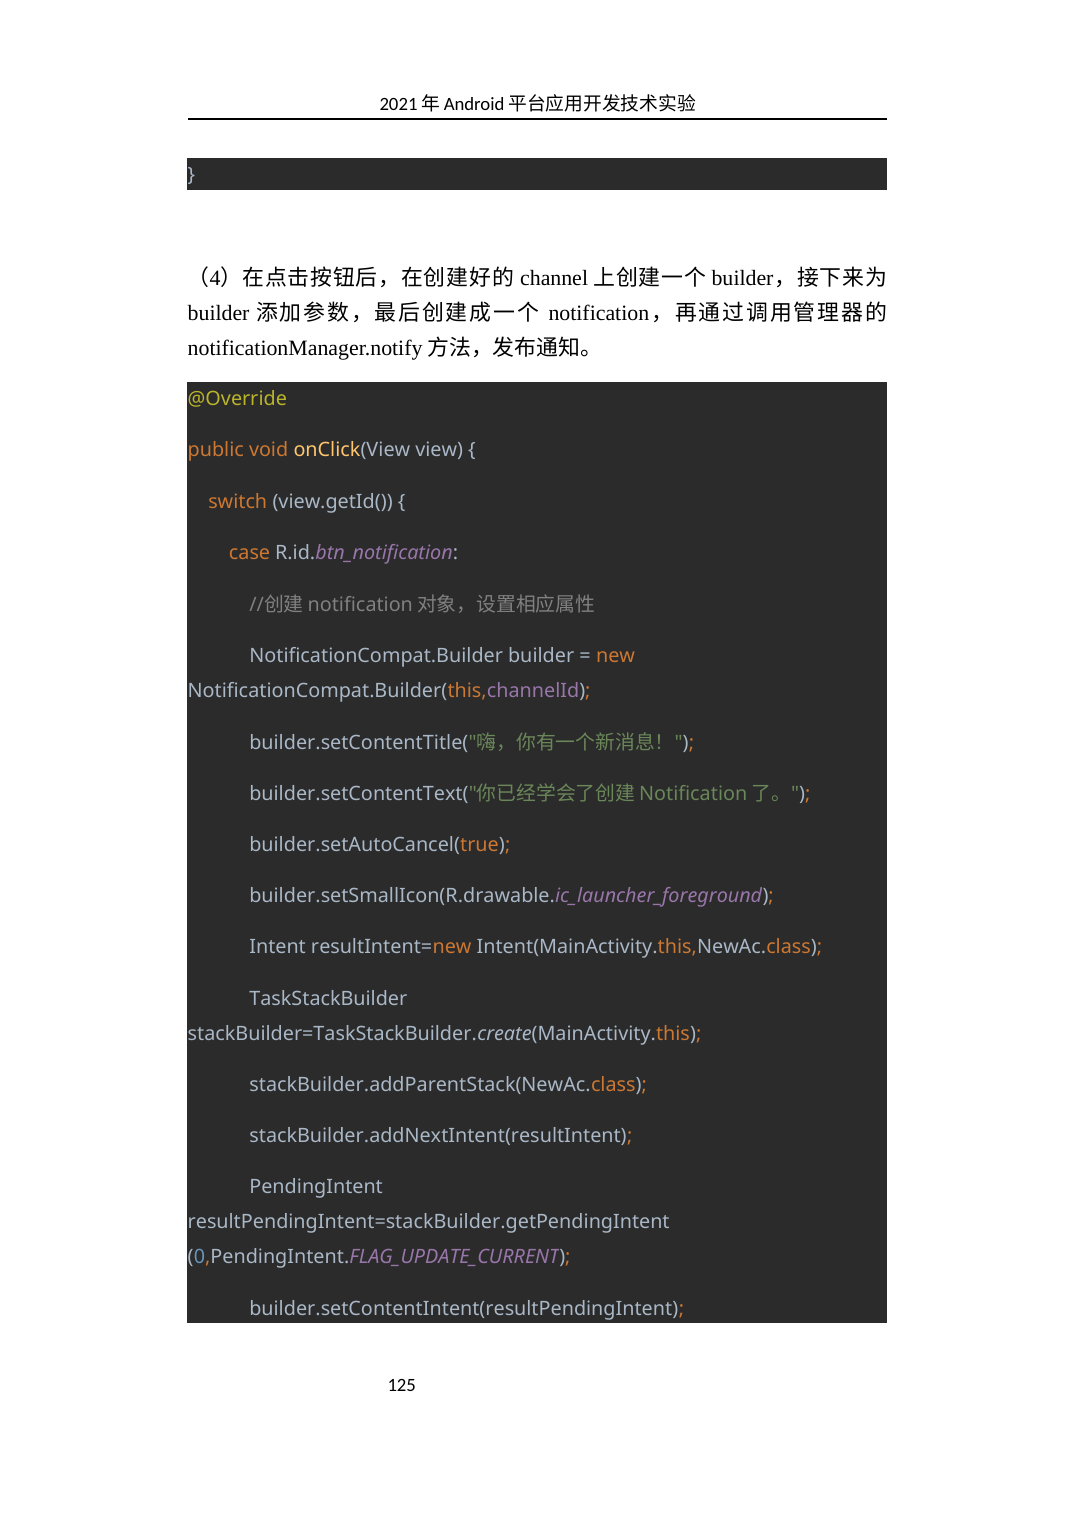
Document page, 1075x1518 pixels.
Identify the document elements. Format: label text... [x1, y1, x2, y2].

text } [187, 158, 887, 190]
text switch (view.getId()) { [187, 484, 887, 517]
text builder.setContentText("你已经学会了创建Notification了。"); [187, 776, 887, 808]
text Intent resultIntent=new Intent(MainActivity.this,NewAc.class); [187, 930, 887, 962]
text stackBuilder.addNextIntent(resultIntent); [187, 1118, 887, 1151]
text builder.setSmallIcon(R.drawable.ic_launcher_foreground); [187, 878, 887, 911]
text stackBuilder.addParentStack(NewAc.class); [187, 1067, 887, 1100]
text @Override [187, 382, 887, 414]
text builder.setAutoCancel(true); [187, 827, 887, 860]
text builder.setContentIntent(resultPendingIntent); [187, 1291, 887, 1323]
text TaskStackBuilder stackBuilder=TaskStackBuilder.create(MainActivity.this); [187, 981, 887, 1048]
text case R.id.btn_notification: [187, 535, 887, 568]
text NotificationCompat.Builder builder = new NotificationCompat.Builder(this,channelId); [187, 638, 887, 706]
text //创建notification对象，设置相应属性 [187, 587, 887, 619]
text public void onClick(View view) { [187, 433, 887, 465]
list 在点击按钮后，在创建好的channel上创建一个builder，接下来为builder添加参数，最后创建成一个 notification，再通过调用管理器的notificationManager.notify方法，发布通知。 [187, 260, 887, 362]
text PendingIntent resultPendingIntent=stackBuilder.getPendingIntent(0,PendingIntent.FLAG_UPDATE_CURRENT); [187, 1170, 887, 1272]
text builder.setContentTitle("嗨，你有一个新消息！"); [187, 724, 887, 757]
